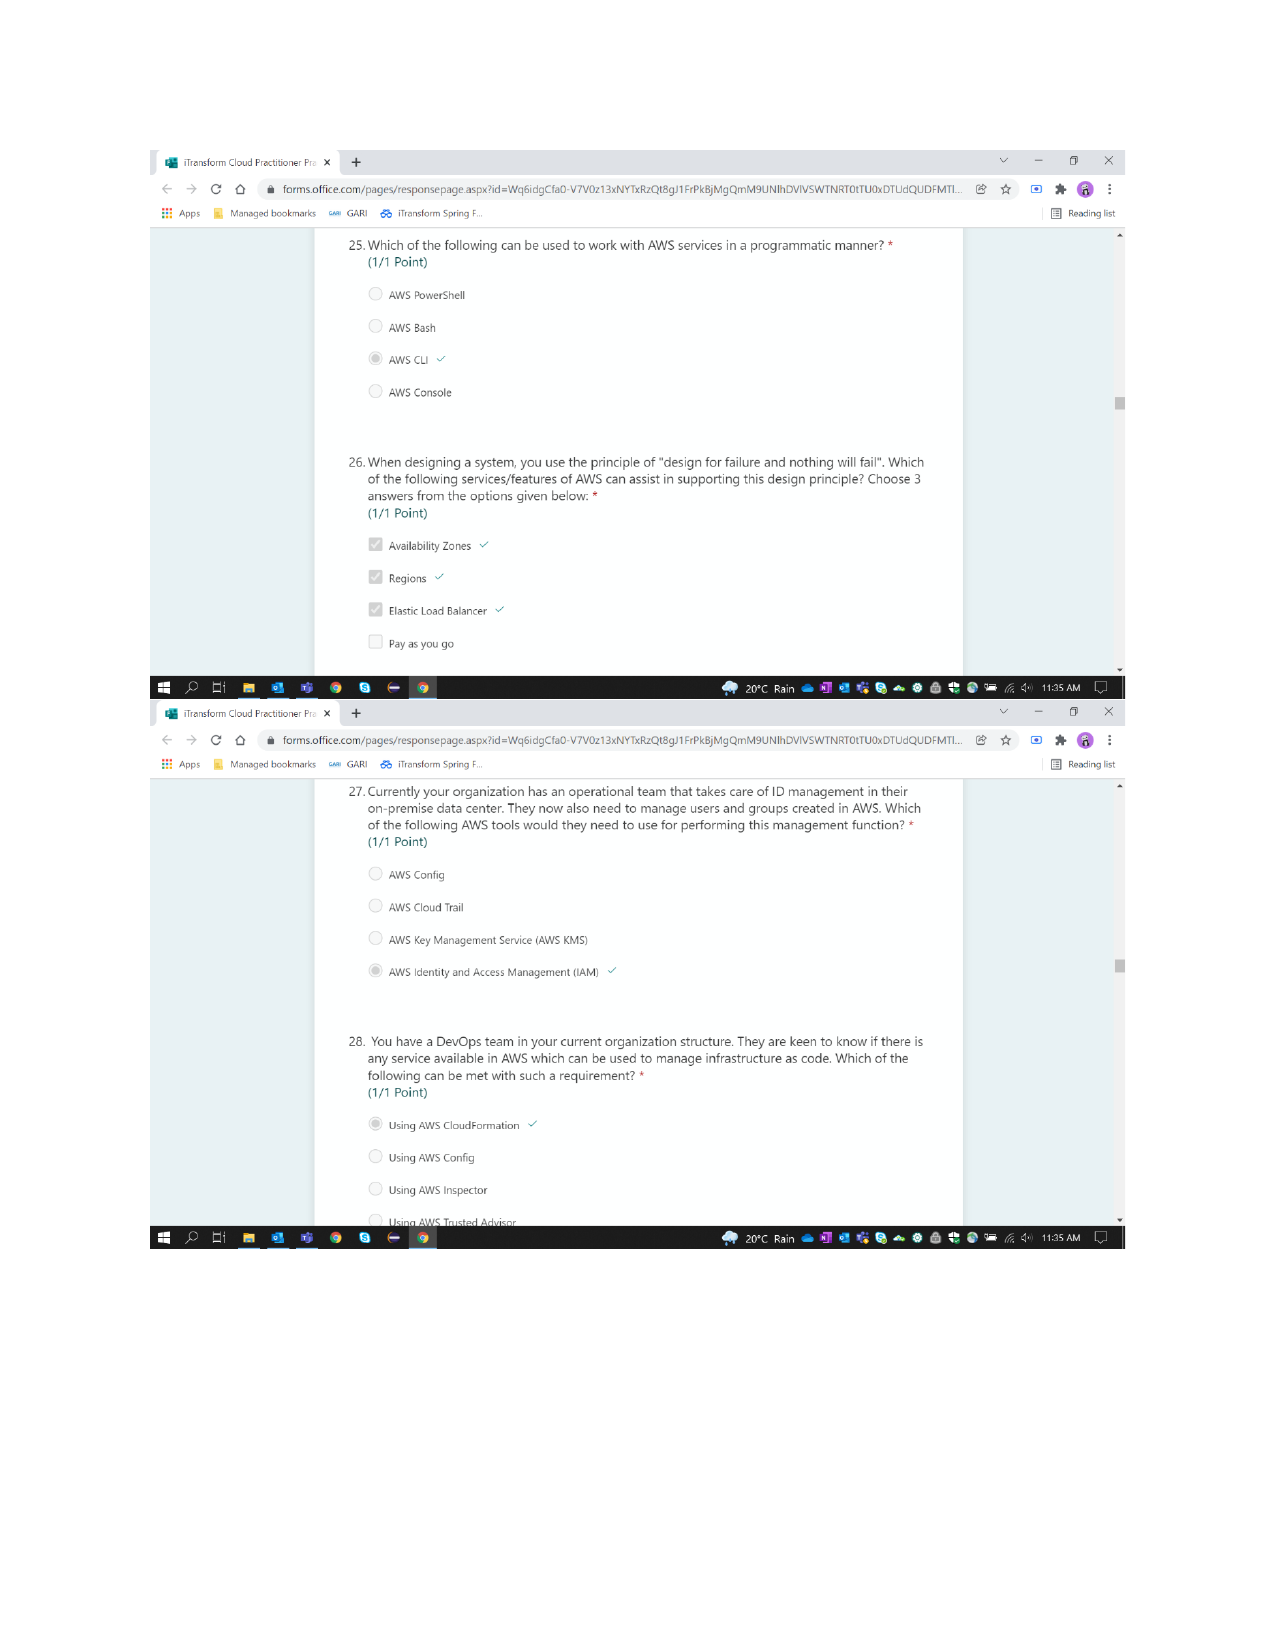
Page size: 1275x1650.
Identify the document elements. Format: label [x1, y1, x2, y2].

picture [150, 700, 1125, 1249]
picture [150, 150, 1125, 699]
